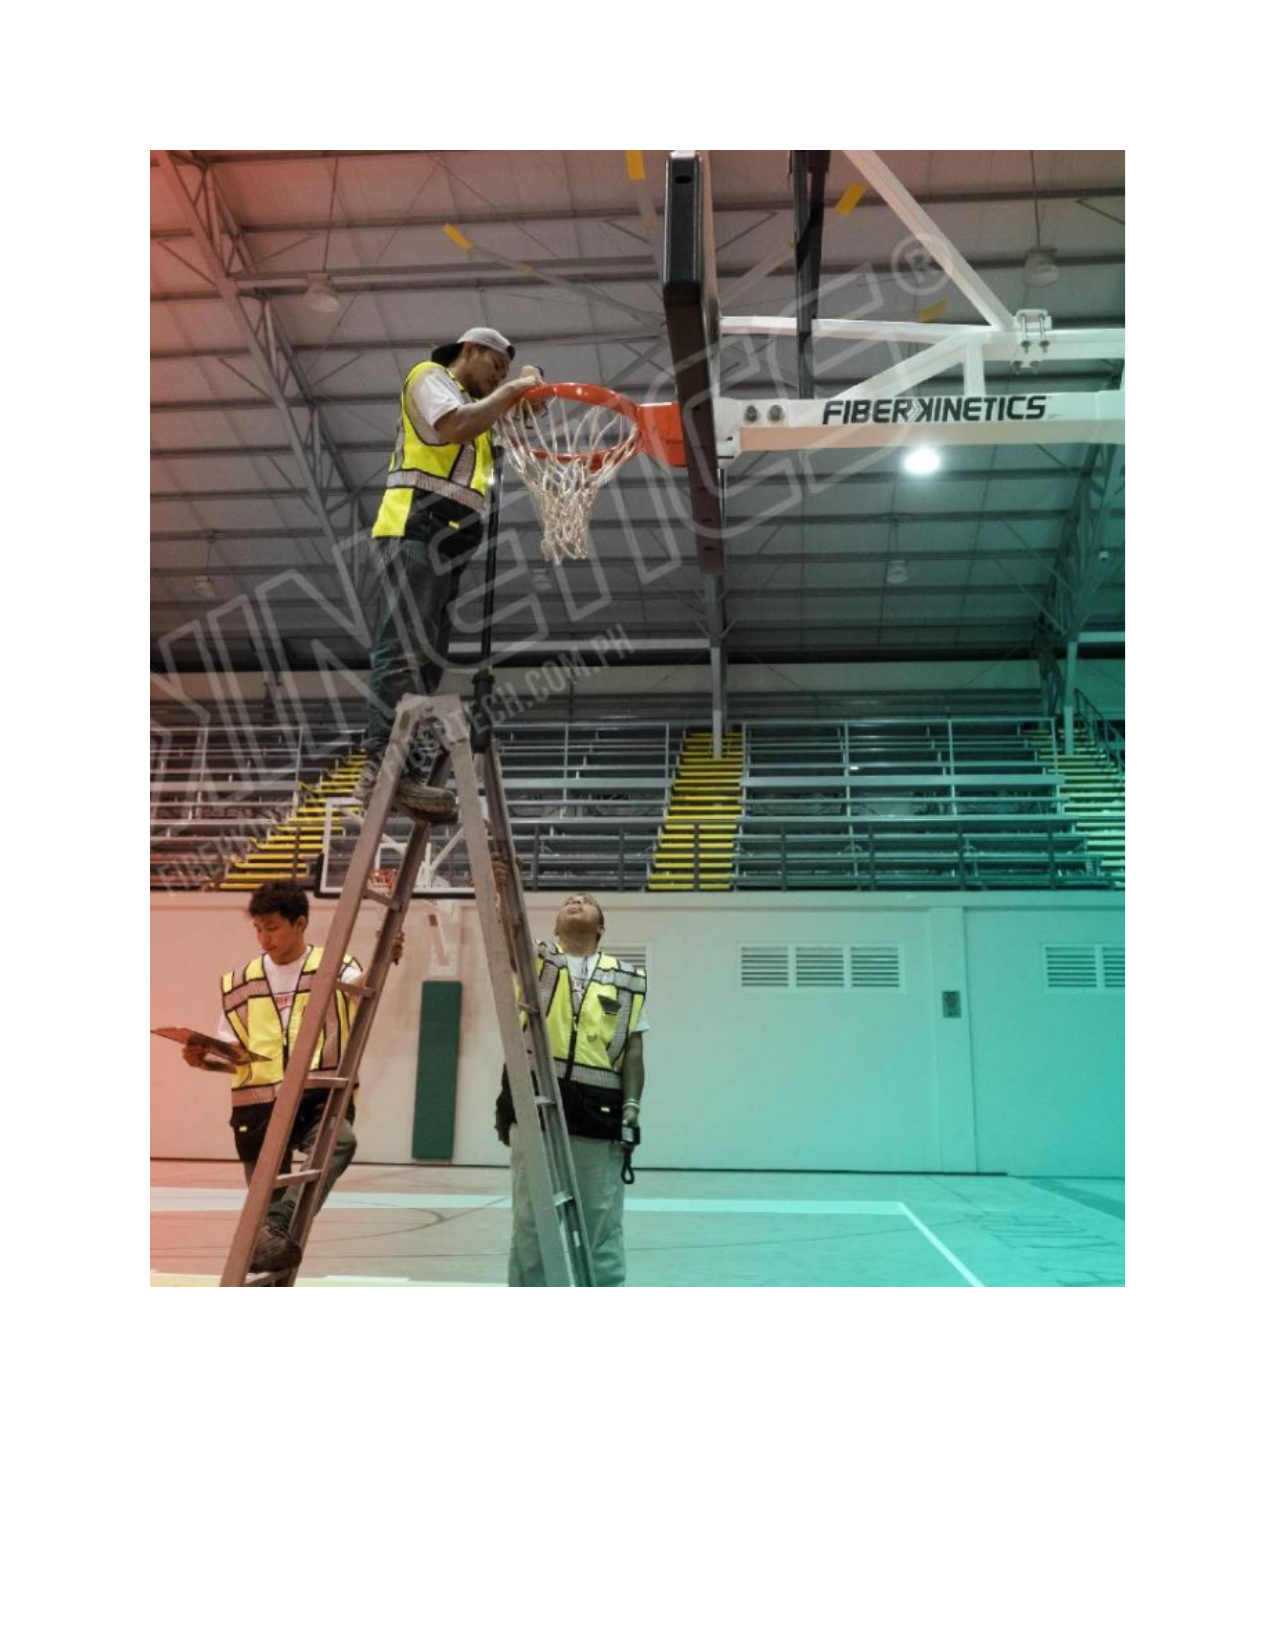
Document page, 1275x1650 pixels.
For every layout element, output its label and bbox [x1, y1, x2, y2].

picture [150, 150, 1125, 1287]
